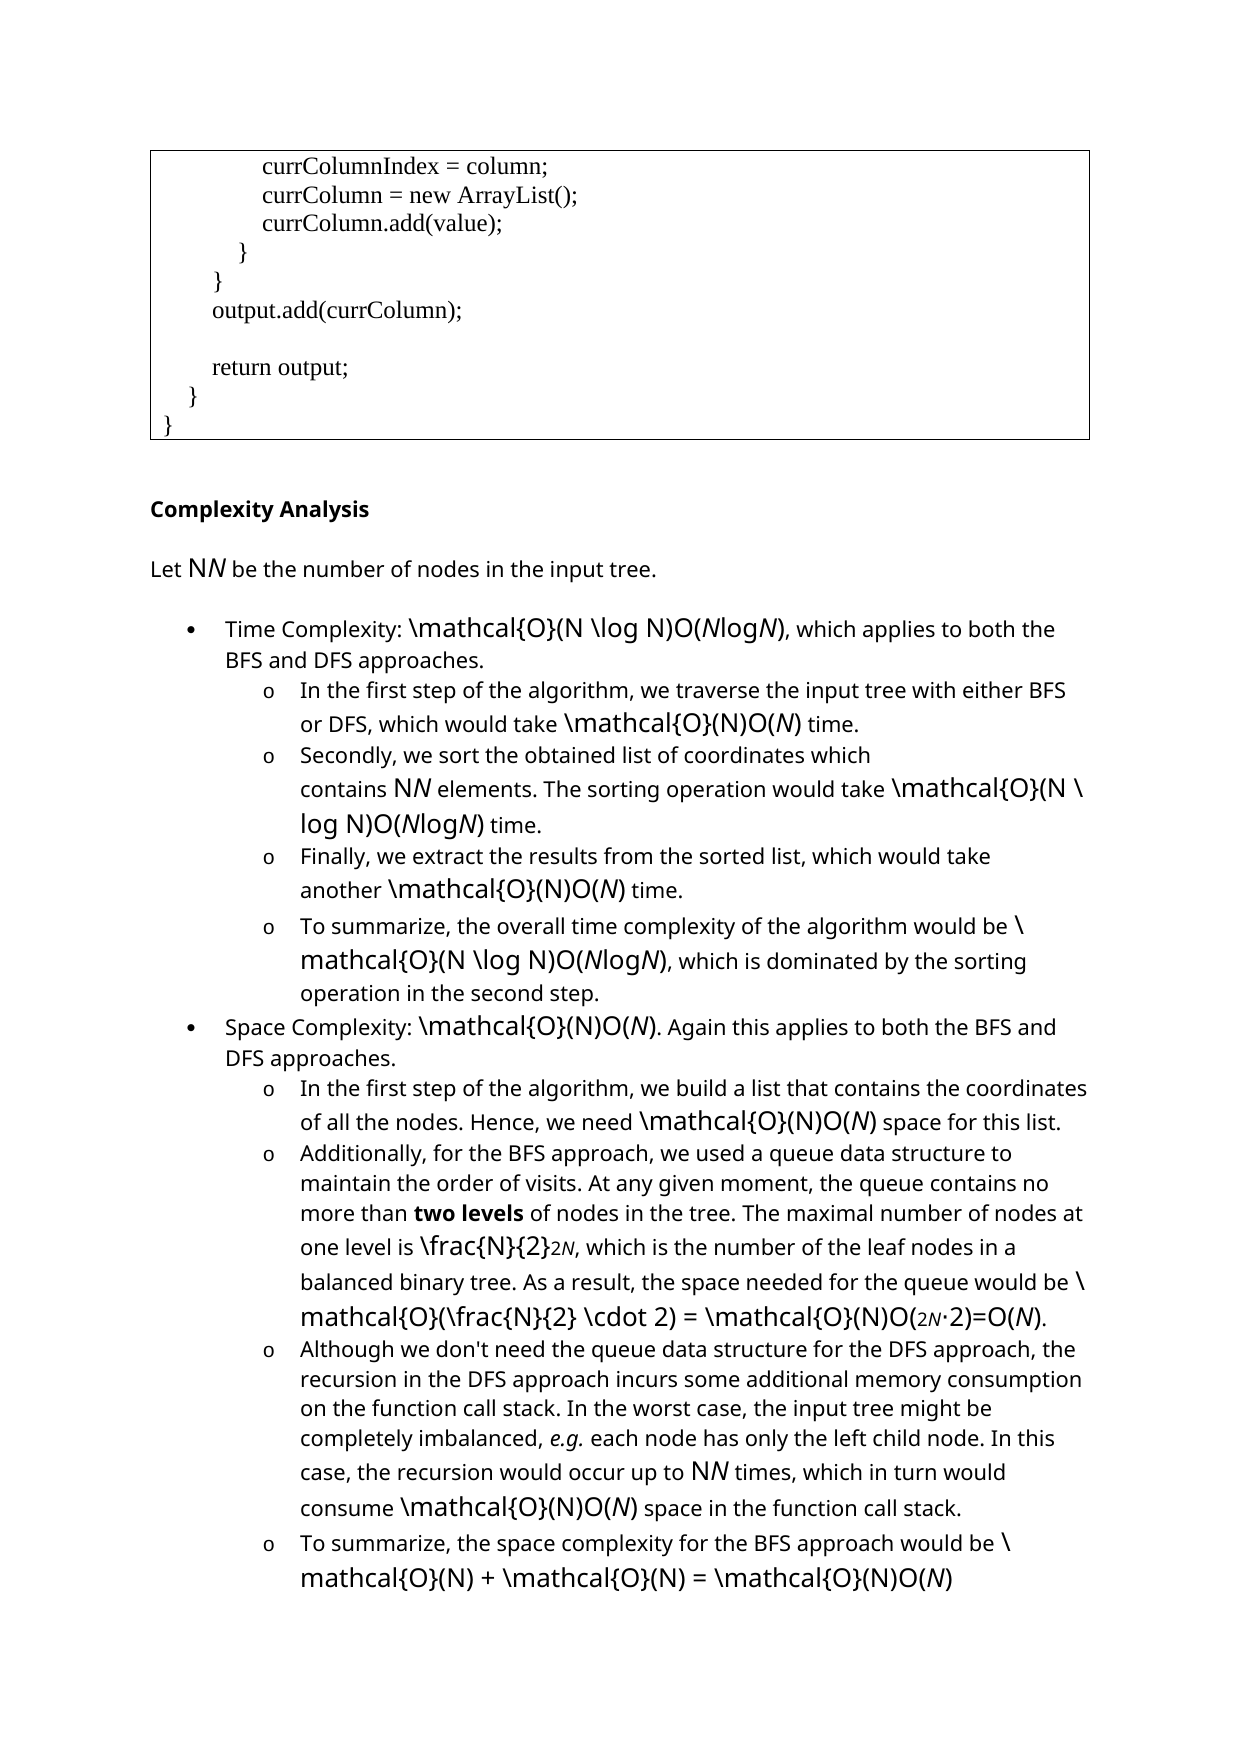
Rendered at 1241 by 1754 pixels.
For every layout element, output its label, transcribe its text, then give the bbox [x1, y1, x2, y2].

list To summarize, the overall time complexity of the algorithm would be \mathcal{O}(N \log N)O(NlogN), which is dominated by the sorting operation in the second step. [262, 906, 1090, 1007]
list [262, 1524, 1090, 1595]
list In the first step of the algorithm, we traverse the input tree with either BFS or DFS, which would take \mathcal{O}(N)O(N) time. [262, 675, 1090, 740]
text Let NN be the number of nodes in the input tree. [150, 549, 1090, 585]
list Although we don't need the queue data structure for the DFS approach, the recursion in the DFS approach incurs some additional memory consumption on the function call stack. In the worst case, the input tree might be completely imbalanced, e.g. each node has only the left child node. In this case, the recursion would occur up to NN times, which in turn would consume \mathcal{O}(N)O(N) space in the function call stack. [262, 1334, 1090, 1524]
list Space Complexity: \mathcal{O}(N)O(N). Again this applies to both the BFS and DFS approaches. [187, 1007, 1090, 1073]
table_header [151, 151, 1089, 438]
list Finally, we extract the results from the sorted list, which would take another \mathcal{O}(N)O(N) time. [262, 841, 1090, 906]
list Secondly, we sort the obtained list of coordinates which contains NN elements. The sorting operation would take \mathcal{O}(N \log N)O(NlogN) time. [262, 740, 1090, 841]
text Complexity Analysis [150, 494, 1090, 524]
list Additionally, for the BFS approach, we used a queue data structure to maintain the order of visits. At any given moment, the queue contains no more than two levels of nodes in the tree. The maximal number of nodes at one level is \frac{N}{2}2N​, which is the number of the leaf nodes in a balanced binary tree. As a result, the space needed for the queue would be \mathcal{O}(\frac{N}{2} \cdot 2) = \mathcal{O}(N)O(2N​⋅2)=O(N). [262, 1138, 1090, 1334]
list Time Complexity: \mathcal{O}(N \log N)O(NlogN), which applies to both the BFS and DFS approaches. [187, 610, 1090, 675]
list In the first step of the algorithm, we build a list that contains the coordinates of all the nodes. Hence, we need \mathcal{O}(N)O(N) space for this list. [262, 1073, 1090, 1138]
